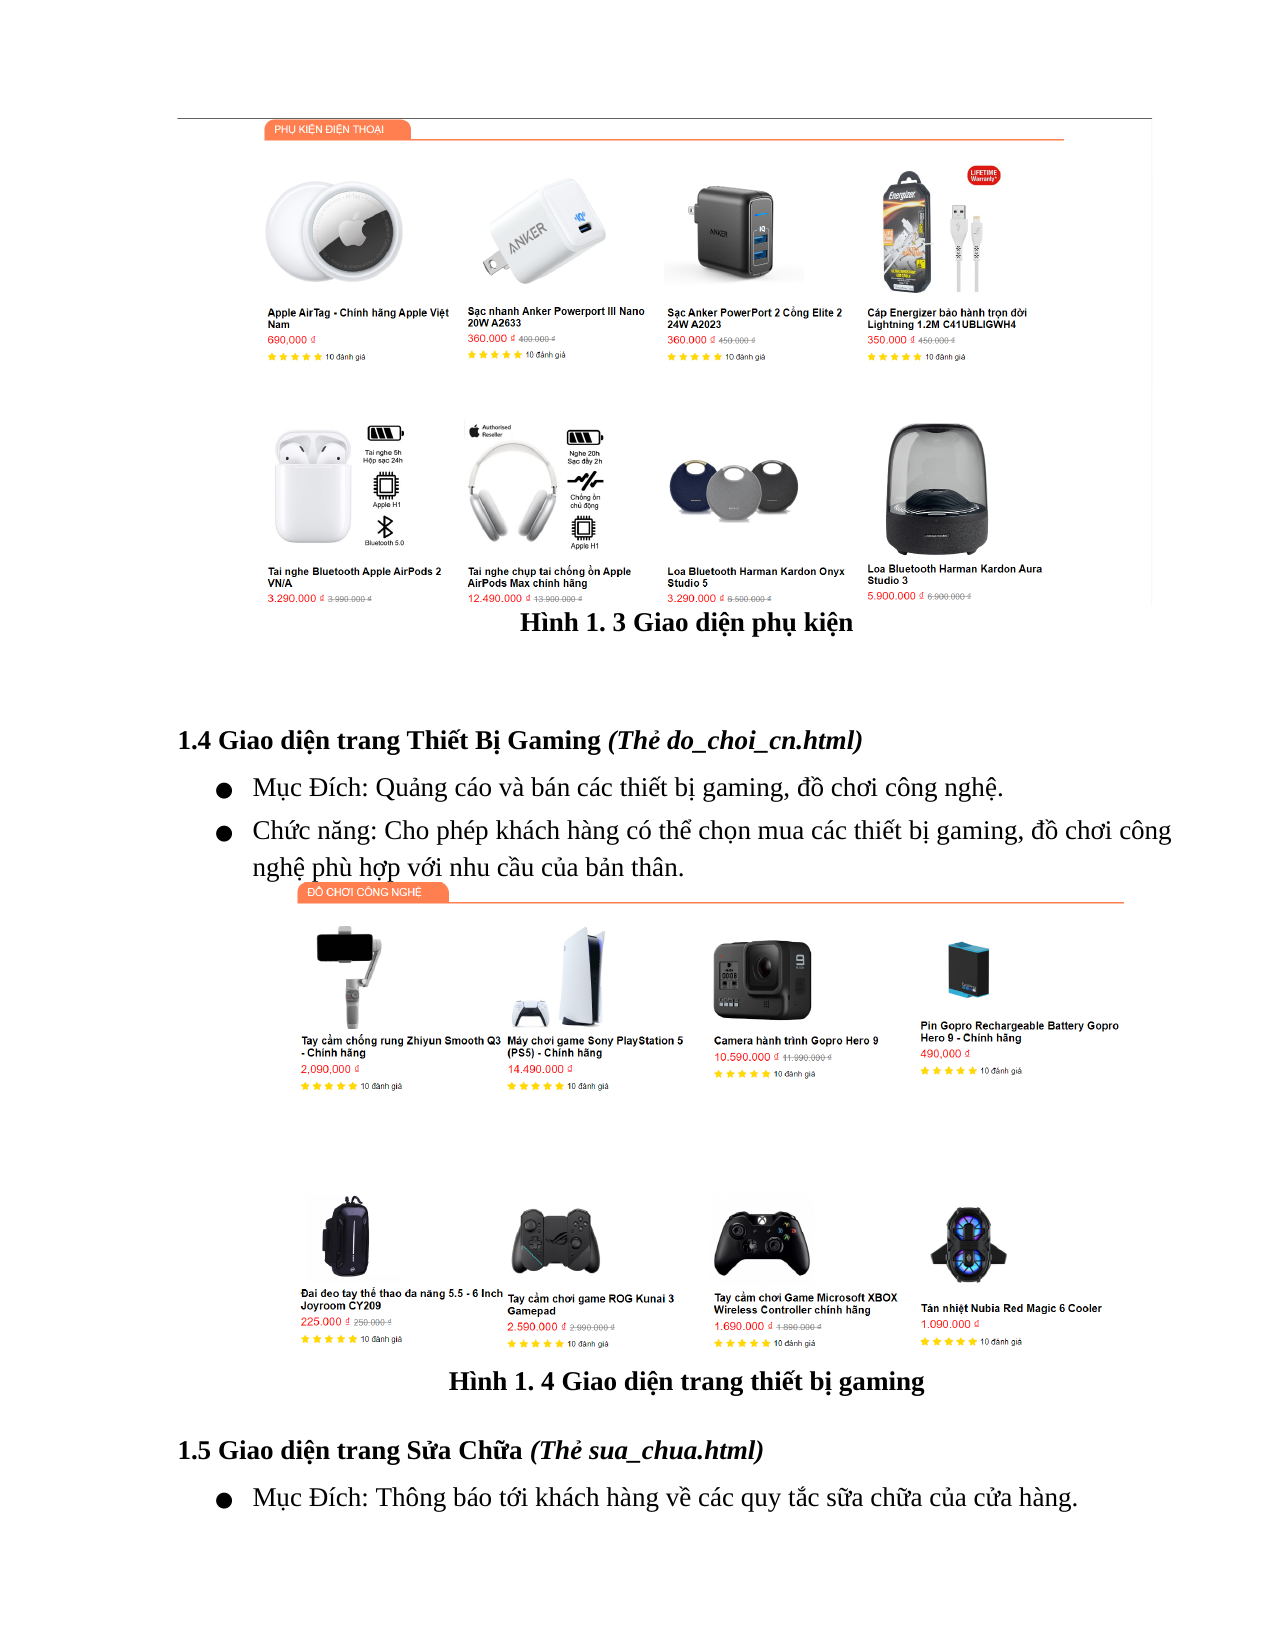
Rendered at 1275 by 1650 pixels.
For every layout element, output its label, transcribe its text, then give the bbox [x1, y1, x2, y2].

list Chức năng: Cho phép khách hàng có thể chọn mua các thiết bị gaming, đồ chơi công nghệ phù hợp với nhu cầu của bản thân. [215, 809, 1196, 882]
list Mục Đích: Quảng cáo và bán các thiết bị gaming, đồ chơi công nghệ. [215, 766, 1185, 809]
list Mục Đích: Thông báo tới khách hàng về các quy tắc sữa chữa của cửa hàng. [215, 1476, 1185, 1519]
subtitle 1.4 Giao diện trang Thiết Bị Gaming (Thẻ do_choi_cn.html) [177, 724, 1196, 755]
text Hình 1. 3 Giao diện phụ kiện [177, 606, 1196, 637]
text Hình 1. 4 Giao diện trang thiết bị gaming [177, 1366, 1196, 1397]
subtitle 1.5 Giao diện trang Sửa Chữa (Thẻ sua_chua.html) [177, 1434, 1196, 1465]
picture [216, 882, 1191, 1366]
picture [177, 118, 1153, 606]
